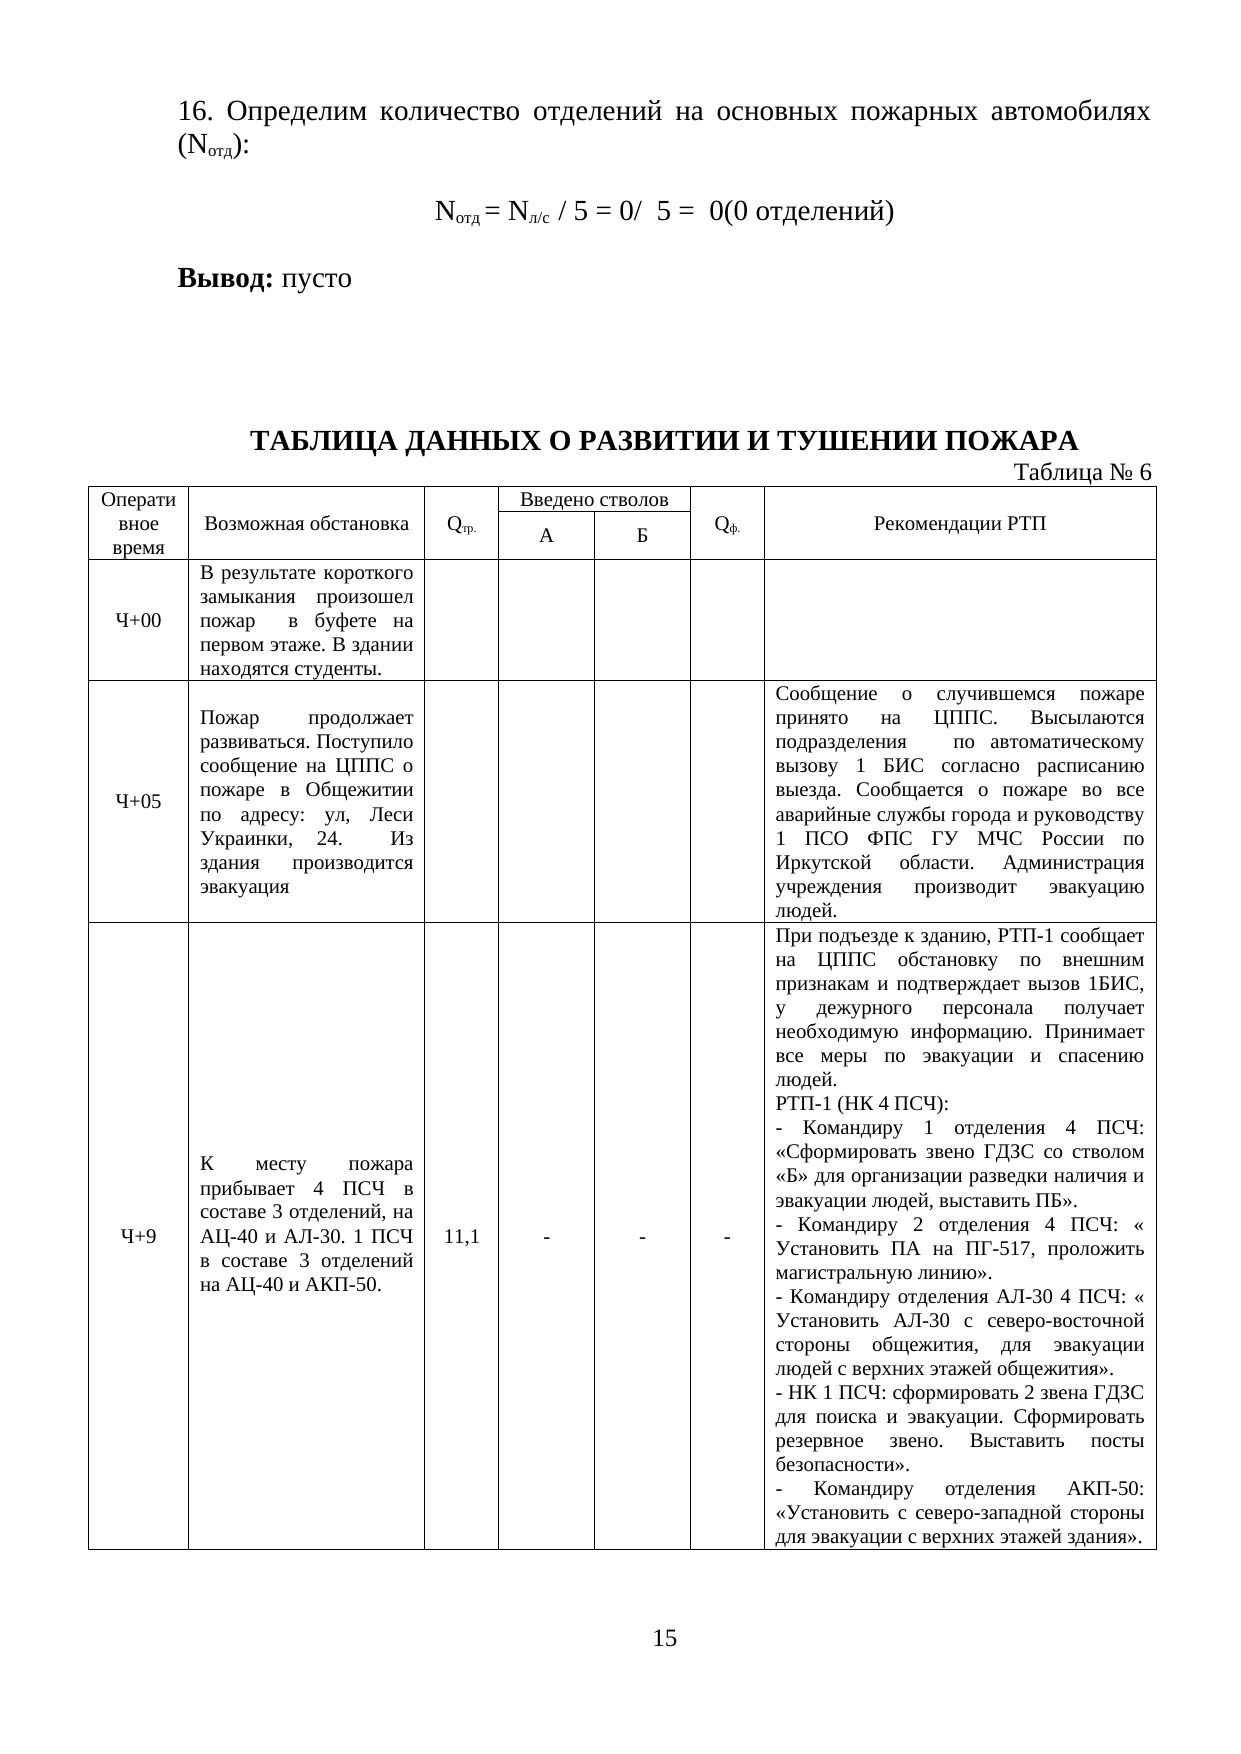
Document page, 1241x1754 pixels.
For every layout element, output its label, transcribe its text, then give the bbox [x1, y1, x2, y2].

text Nотд = Nл/с / 5 = 0 / 5 = 0 (0 отделений) [177, 193, 1152, 227]
table_cell - [691, 923, 764, 1548]
table_cell [499, 560, 594, 680]
table_cell [595, 681, 690, 922]
table_cell [691, 681, 764, 922]
text Вывод: пусто [177, 260, 1152, 294]
table_cell [425, 560, 498, 680]
table_cell Сообщение о случившемся пожаре принято на ЦППС. Высылаются подразделения по автоматическому вызову 1 БИС согласно расписанию выезда. Сообщается о пожаре во все аварийные службы города и руководству 1 ПСО ФПС ГУ МЧС России по Иркутской области. Администрация учреждения производит эвакуацию людей. [765, 681, 1156, 922]
table_cell Ч+9 [89, 923, 188, 1548]
table_cell - [595, 923, 690, 1548]
table_cell [595, 560, 690, 680]
table_cell Ч+00 [89, 560, 188, 680]
table_cell При подъезде к зданию, РТП-1 сообщает на ЦППС обстановку по внешним признакам и подтверждает вызов 1БИС, у дежурного персонала получает необходимую информацию. Принимает все меры по эвакуации и спасению людей. РТП-1 (НК 4 ПСЧ): - Командиру 1 отделения 4 ПСЧ: «Сформировать звено ГДЗС со стволом «Б» для организации разведки наличия и эвакуации людей, выставить ПБ». - Командиру 2 отделения 4 ПСЧ: « Установить ПА на ПГ-517, проложить магистральную линию». - Командиру отделения АЛ-30 4 ПСЧ: « Установить АЛ-30 с северо-восточной стороны общежития, для эвакуации людей с верхних этажей общежития». - НК 1 ПСЧ: сформировать 2 звена ГДЗС для поиска и эвакуации. Сформировать резервное звено. Выставить посты безопасности». - Командиру отделения АКП-50: «Установить с северо-западной стороны для эвакуации с верхних этажей здания». [765, 923, 1156, 1548]
table_cell - [499, 923, 594, 1548]
table_header Qф. [691, 487, 764, 559]
text 16. Определим количество отделений на основных пожарных автомобилях (Nотд): [177, 93, 1152, 160]
table_header Рекомендации РТП [765, 487, 1156, 559]
table_cell К месту пожара прибывает 4 ПСЧ в составе 3 отделений, на АЦ-40 и АЛ-30. 1 ПСЧ в составе 3 отделений на АЦ-40 и АКП-50. [189, 923, 424, 1548]
table_cell А [499, 512, 594, 559]
table_header Оперативное время [89, 487, 188, 559]
subtitle ТАБЛИЦА ДАННЫХ О РАЗВИТИИ И ТУШЕНИИ ПОЖАРА [177, 423, 1152, 457]
table_cell Ч+05 [89, 681, 188, 922]
table_cell [425, 681, 498, 922]
table_cell [765, 560, 1156, 680]
table_header Возможная обстановка [189, 487, 424, 559]
table_cell [499, 681, 594, 922]
text Таблица № 6 [266, 457, 1152, 486]
table_header Введено стволов [499, 487, 690, 511]
table_cell Пожар продолжает развиваться. Поступило сообщение на ЦППС о пожаре в Общежитии по адресу: ул, Леси Украинки, 24. Из здания производится эвакуация [189, 681, 424, 922]
table_header Qтр. [425, 487, 498, 559]
table_cell Б [595, 512, 690, 559]
table_cell [691, 560, 764, 680]
table_cell 11,1 [425, 923, 498, 1548]
table_cell В результате короткого замыкания произошел пожар в буфете на первом этаже. В здании находятся студенты. [189, 560, 424, 680]
